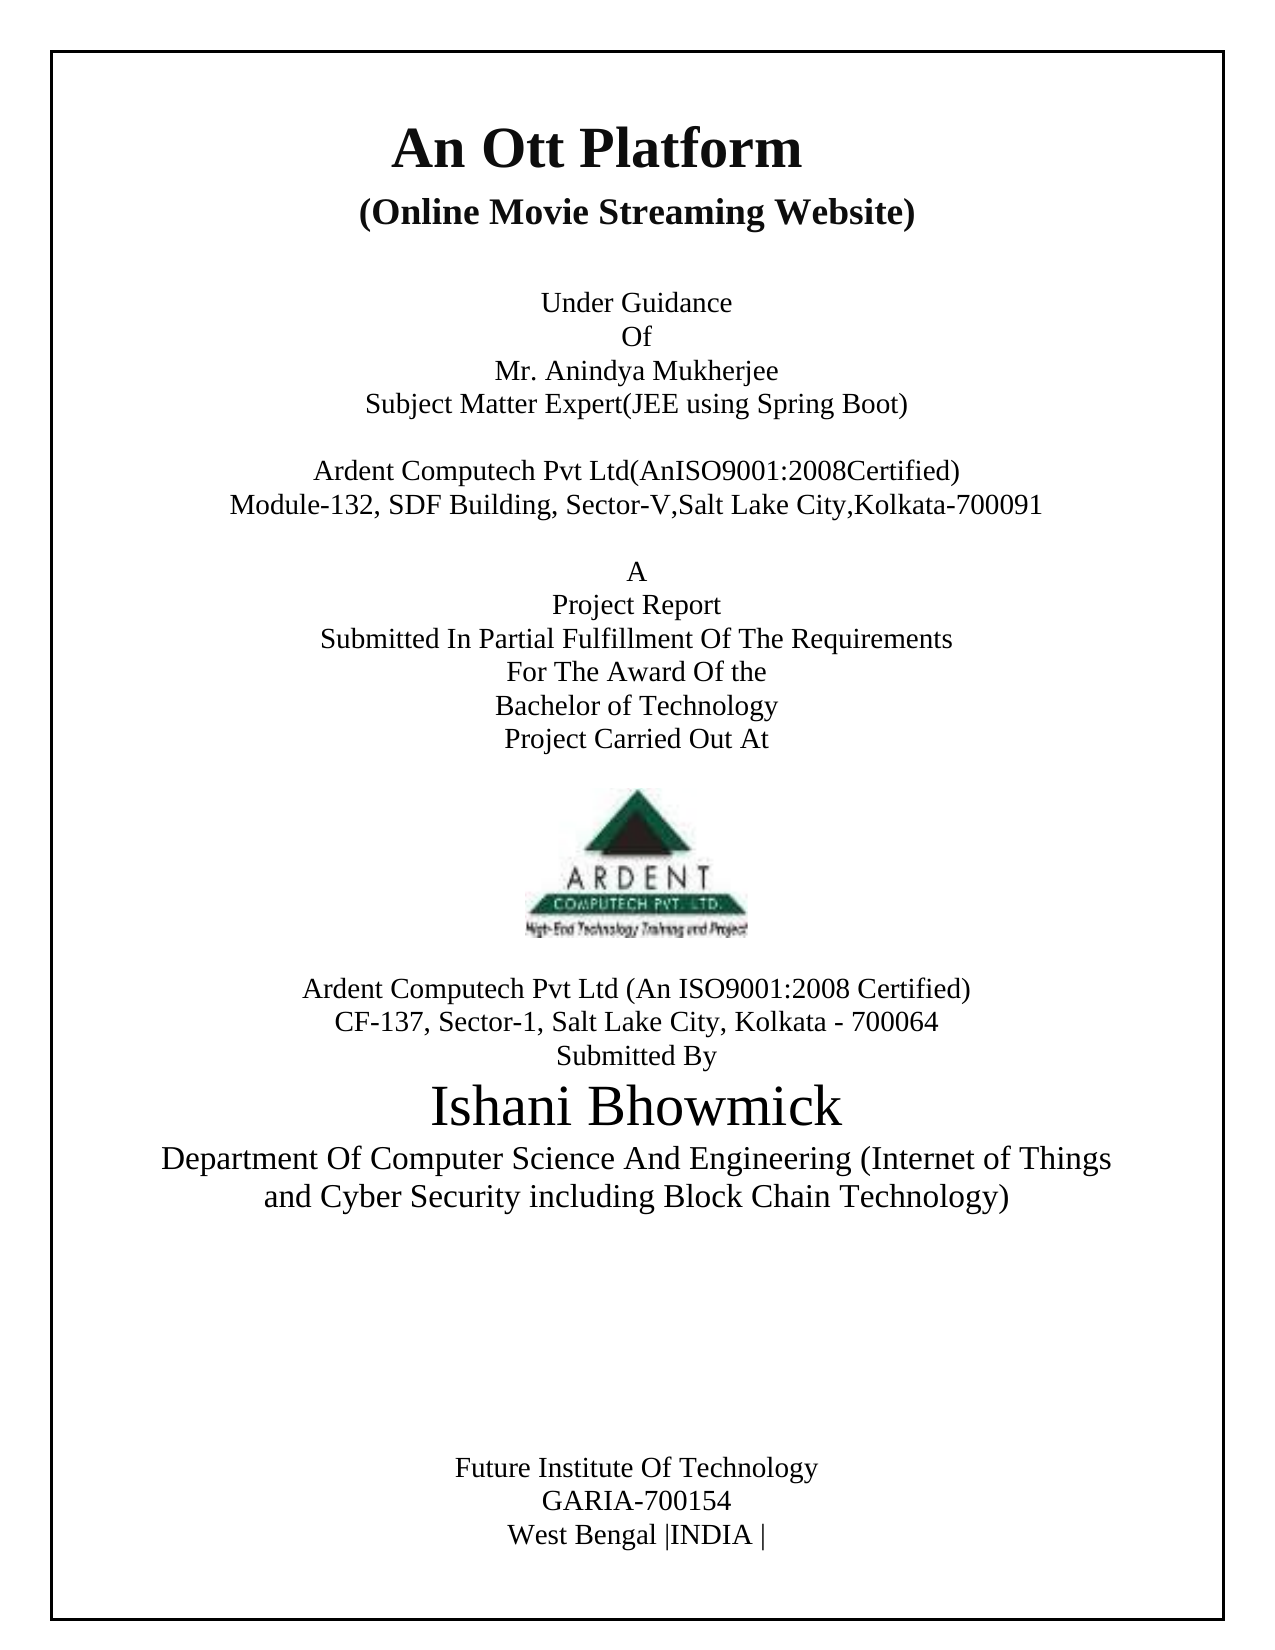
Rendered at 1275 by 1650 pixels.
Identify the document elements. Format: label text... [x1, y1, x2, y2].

text Submitted By [133, 1038, 1139, 1071]
text Ardent Computech Pvt Ltd(AnISO9001:2008Certified) [133, 453, 1139, 487]
text West Bengal |INDIA | [133, 1517, 1139, 1551]
text (Online Movie Streaming Website) [213, 189, 1061, 233]
text GARIA-700154 [133, 1483, 1139, 1517]
text Submitted In Partial Fulfillment Of The Requirements [133, 621, 1139, 654]
text Ardent Computech Pvt Ltd (An ISO9001:2008 Certified) [133, 971, 1139, 1004]
text Ishani Bhowmick [133, 1071, 1139, 1138]
text For The Award Of the [133, 654, 1139, 688]
text Future Institute Of Technology [133, 1450, 1139, 1483]
text Module-132, SDF Building, Sector-V,Salt Lake City,Kolkata-700091 [133, 487, 1139, 520]
text Of [133, 319, 1139, 353]
text Under Guidance [133, 286, 1139, 319]
text Project Carried Out At [133, 722, 1139, 755]
text Department Of Computer Science And Engineering (Internet of Things and Cyber Security including Block Chain Technology) [133, 1138, 1139, 1215]
text A [133, 554, 1139, 587]
text Subject Matter Expert(JEE using Spring Boot) [133, 386, 1139, 420]
picture [525, 788, 748, 938]
text Project Report [133, 587, 1139, 621]
text An Ott Platform [133, 112, 1061, 179]
text Bachelor of Technology [133, 688, 1139, 722]
text Mr. Anindya Mukherjee [133, 353, 1139, 386]
text CF-137, Sector-1, Salt Lake City, Kolkata - 700064 [133, 1004, 1139, 1038]
